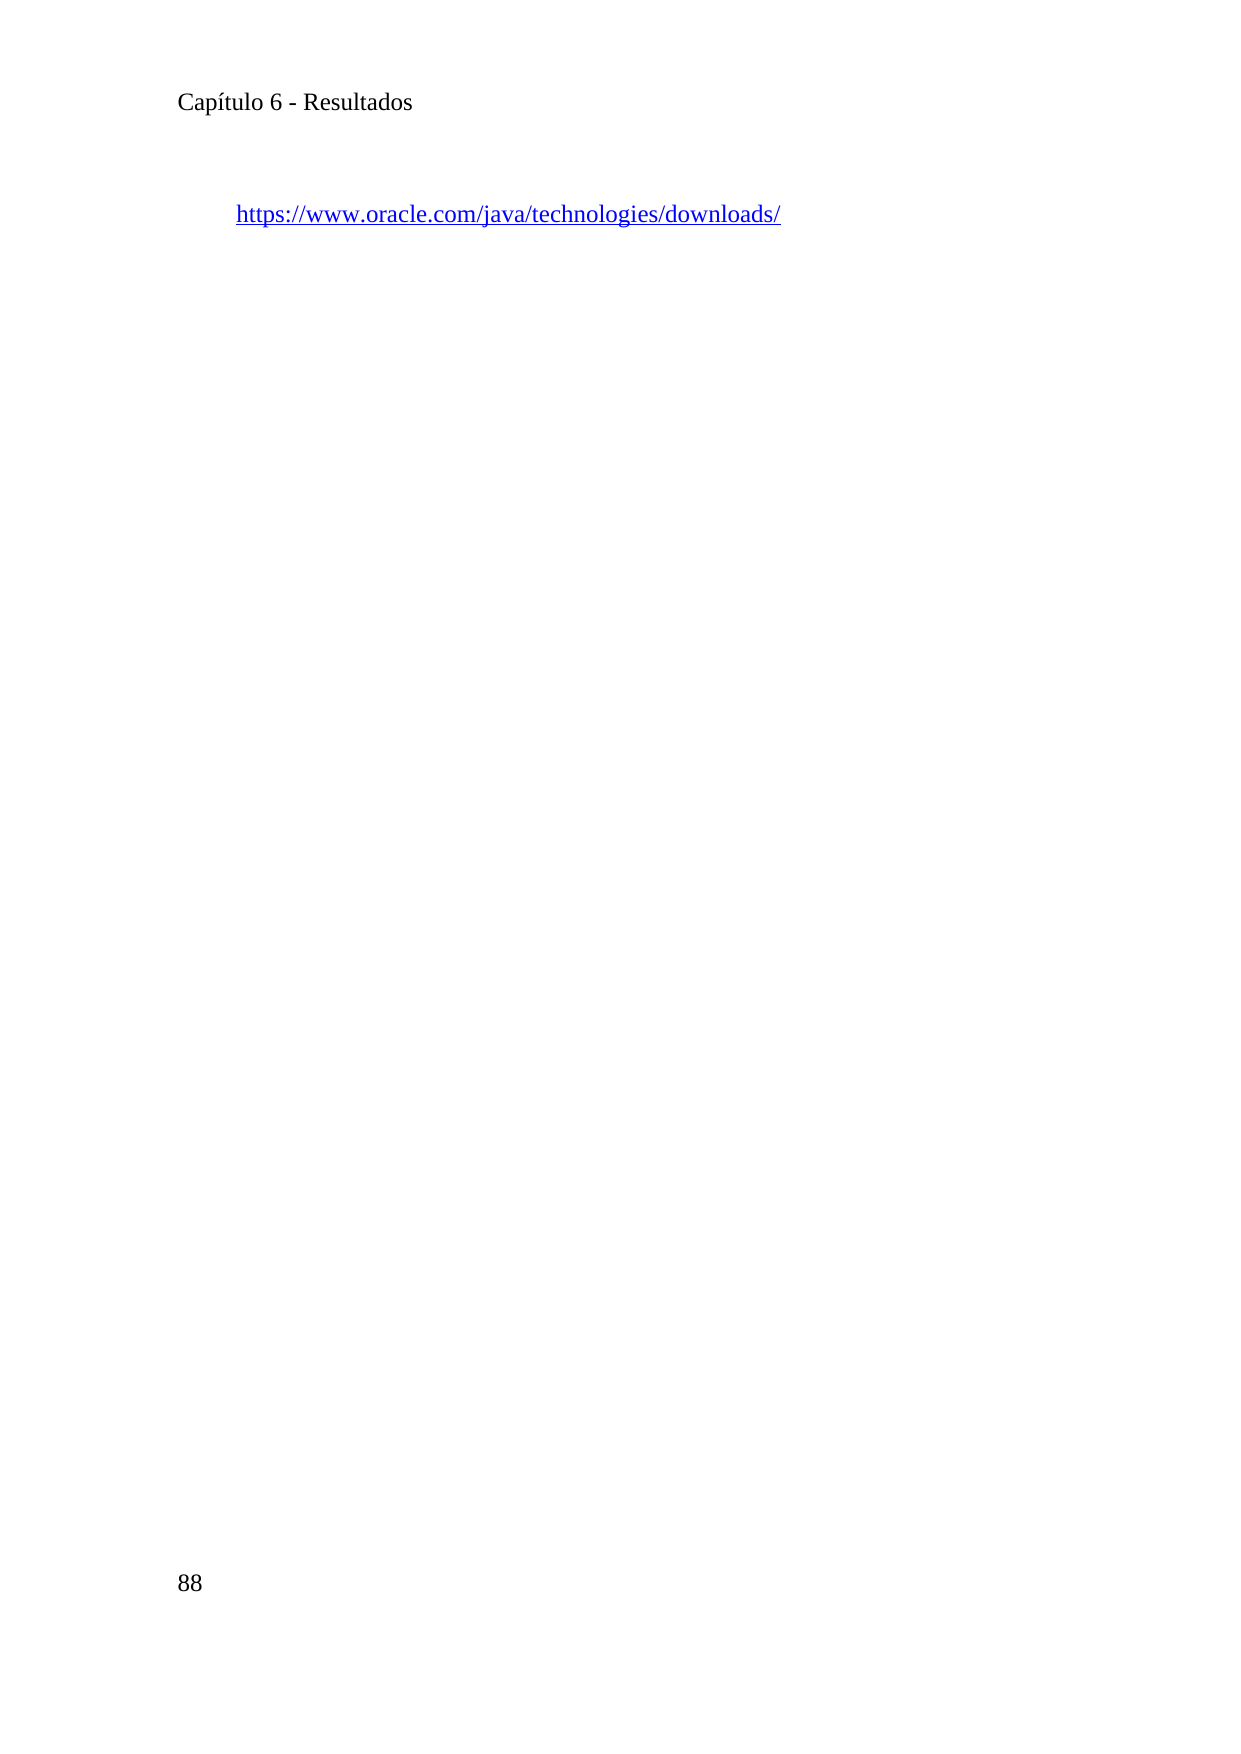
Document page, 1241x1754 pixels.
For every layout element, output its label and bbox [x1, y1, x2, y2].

list [215, 199, 1122, 227]
